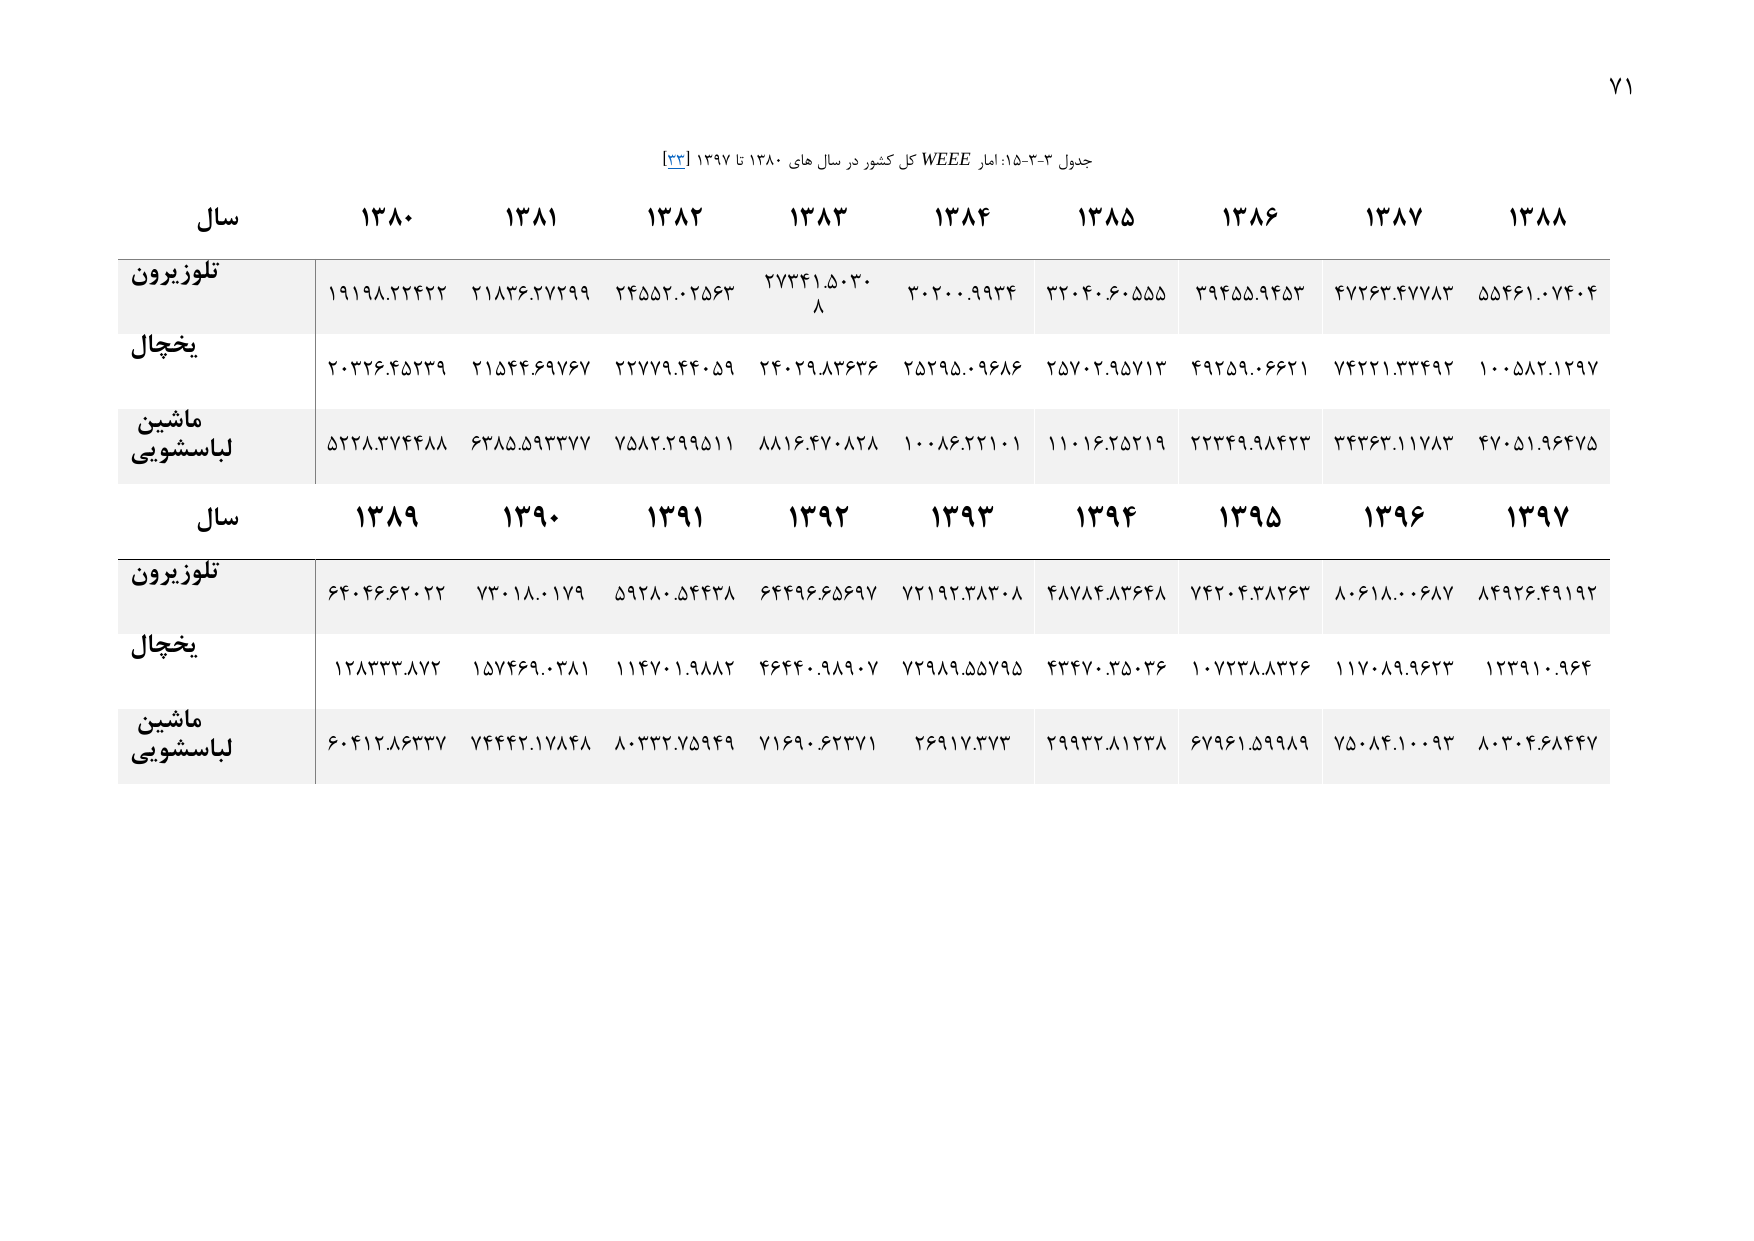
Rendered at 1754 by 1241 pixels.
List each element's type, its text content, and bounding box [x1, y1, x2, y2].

table_cell 1397 [1466, 484, 1610, 559]
table_header 1383 [747, 184, 891, 259]
table_cell 74221.33492 [1323, 334, 1466, 409]
table_cell 47051.96475 [1466, 409, 1610, 484]
table_cell یخچال [118, 334, 315, 409]
table_cell ماشین لباسشویی [118, 709, 315, 784]
table_cell 24029.83636 [747, 334, 891, 409]
table_cell تلوزیرون [118, 560, 315, 634]
table_header 1385 [1035, 184, 1178, 259]
table_cell 32040.60555 [1035, 260, 1178, 334]
table_cell سال [118, 484, 315, 559]
table_cell 128333.872 [316, 634, 459, 709]
table_cell 1393 [891, 484, 1034, 559]
table_cell 123910.964 [1466, 634, 1610, 709]
table_header 1380 [315, 184, 459, 259]
table_cell 80304.68447 [1466, 709, 1610, 784]
table_cell 74204.38263 [1179, 560, 1322, 634]
table_cell 34363.11783 [1323, 409, 1466, 484]
table_cell 59280.54438 [603, 560, 747, 634]
table_cell 46440.98907 [747, 634, 891, 709]
table_cell 72989.55795 [891, 634, 1034, 709]
table_cell 1394 [1035, 484, 1178, 559]
table_header 1384 [891, 184, 1034, 259]
table_cell 6385.593377 [459, 409, 603, 484]
table_cell 1395 [1179, 484, 1322, 559]
table_cell 157469.0381 [459, 634, 603, 709]
table_cell 48784.83648 [1035, 560, 1178, 634]
table_cell 39455.9453 [1179, 260, 1322, 334]
table_cell 26917.373 [891, 709, 1034, 784]
table_cell 1390 [459, 484, 603, 559]
table_cell تلوزیرون [118, 260, 315, 334]
table_cell 5228.374488 [316, 409, 459, 484]
table_cell 21544.69767 [459, 334, 603, 409]
table_cell 11016.25219 [1035, 409, 1178, 484]
table_cell 49259.06621 [1179, 334, 1322, 409]
table_cell 60412.86337 [316, 709, 459, 784]
table_cell 107238.8326 [1179, 634, 1322, 709]
table_cell 67961.59989 [1179, 709, 1322, 784]
table_cell یخچال [118, 634, 315, 709]
table_header 1381 [459, 184, 603, 259]
table_header 1387 [1323, 184, 1466, 259]
table_header 1388 [1466, 184, 1610, 259]
table_cell 1391 [603, 484, 747, 559]
table_cell 71690.62371 [747, 709, 891, 784]
table_cell 8816.470828 [747, 409, 891, 484]
table_cell 1389 [315, 484, 459, 559]
table_cell ماشین لباسشویی [118, 409, 315, 484]
table_cell 29932.81238 [1035, 709, 1178, 784]
table_cell 75084.10093 [1323, 709, 1466, 784]
table_cell 10086.22101 [891, 409, 1034, 484]
table_cell 21836.27299 [459, 260, 603, 334]
table_cell 19198.22422 [316, 260, 459, 334]
table_cell 100582.1297 [1466, 334, 1610, 409]
table_cell 74442.17848 [459, 709, 603, 784]
table_cell 43470.35036 [1035, 634, 1178, 709]
table_cell 1392 [747, 484, 891, 559]
table_cell 84926.49192 [1466, 560, 1610, 634]
table_header سال [118, 184, 315, 259]
table_cell 7582.299511 [603, 409, 747, 484]
table_cell 1396 [1323, 484, 1466, 559]
table_cell 24552.02563 [603, 260, 747, 334]
table_cell 80618.00687 [1323, 560, 1466, 634]
table_header 1386 [1179, 184, 1322, 259]
table_cell 27341.50308 [747, 260, 891, 334]
table_cell 30200.9934 [891, 260, 1034, 334]
table_cell 80332.75949 [603, 709, 747, 784]
table_cell 47263.47783 [1323, 260, 1466, 334]
table_header 1382 [603, 184, 747, 259]
table_cell 114701.9882 [603, 634, 747, 709]
table_cell 22349.98423 [1179, 409, 1322, 484]
table_cell 22779.44059 [603, 334, 747, 409]
table_cell 117089.9623 [1323, 634, 1466, 709]
table_cell 72192.38308 [891, 560, 1034, 634]
table_cell 73018.0179 [459, 560, 603, 634]
table_cell 20326.45239 [316, 334, 459, 409]
table_cell 64496.65697 [747, 560, 891, 634]
table_cell 64046.62022 [316, 560, 459, 634]
table_cell 25702.95713 [1035, 334, 1178, 409]
table_cell 25295.09686 [891, 334, 1034, 409]
table_cell 55461.07404 [1466, 260, 1610, 334]
